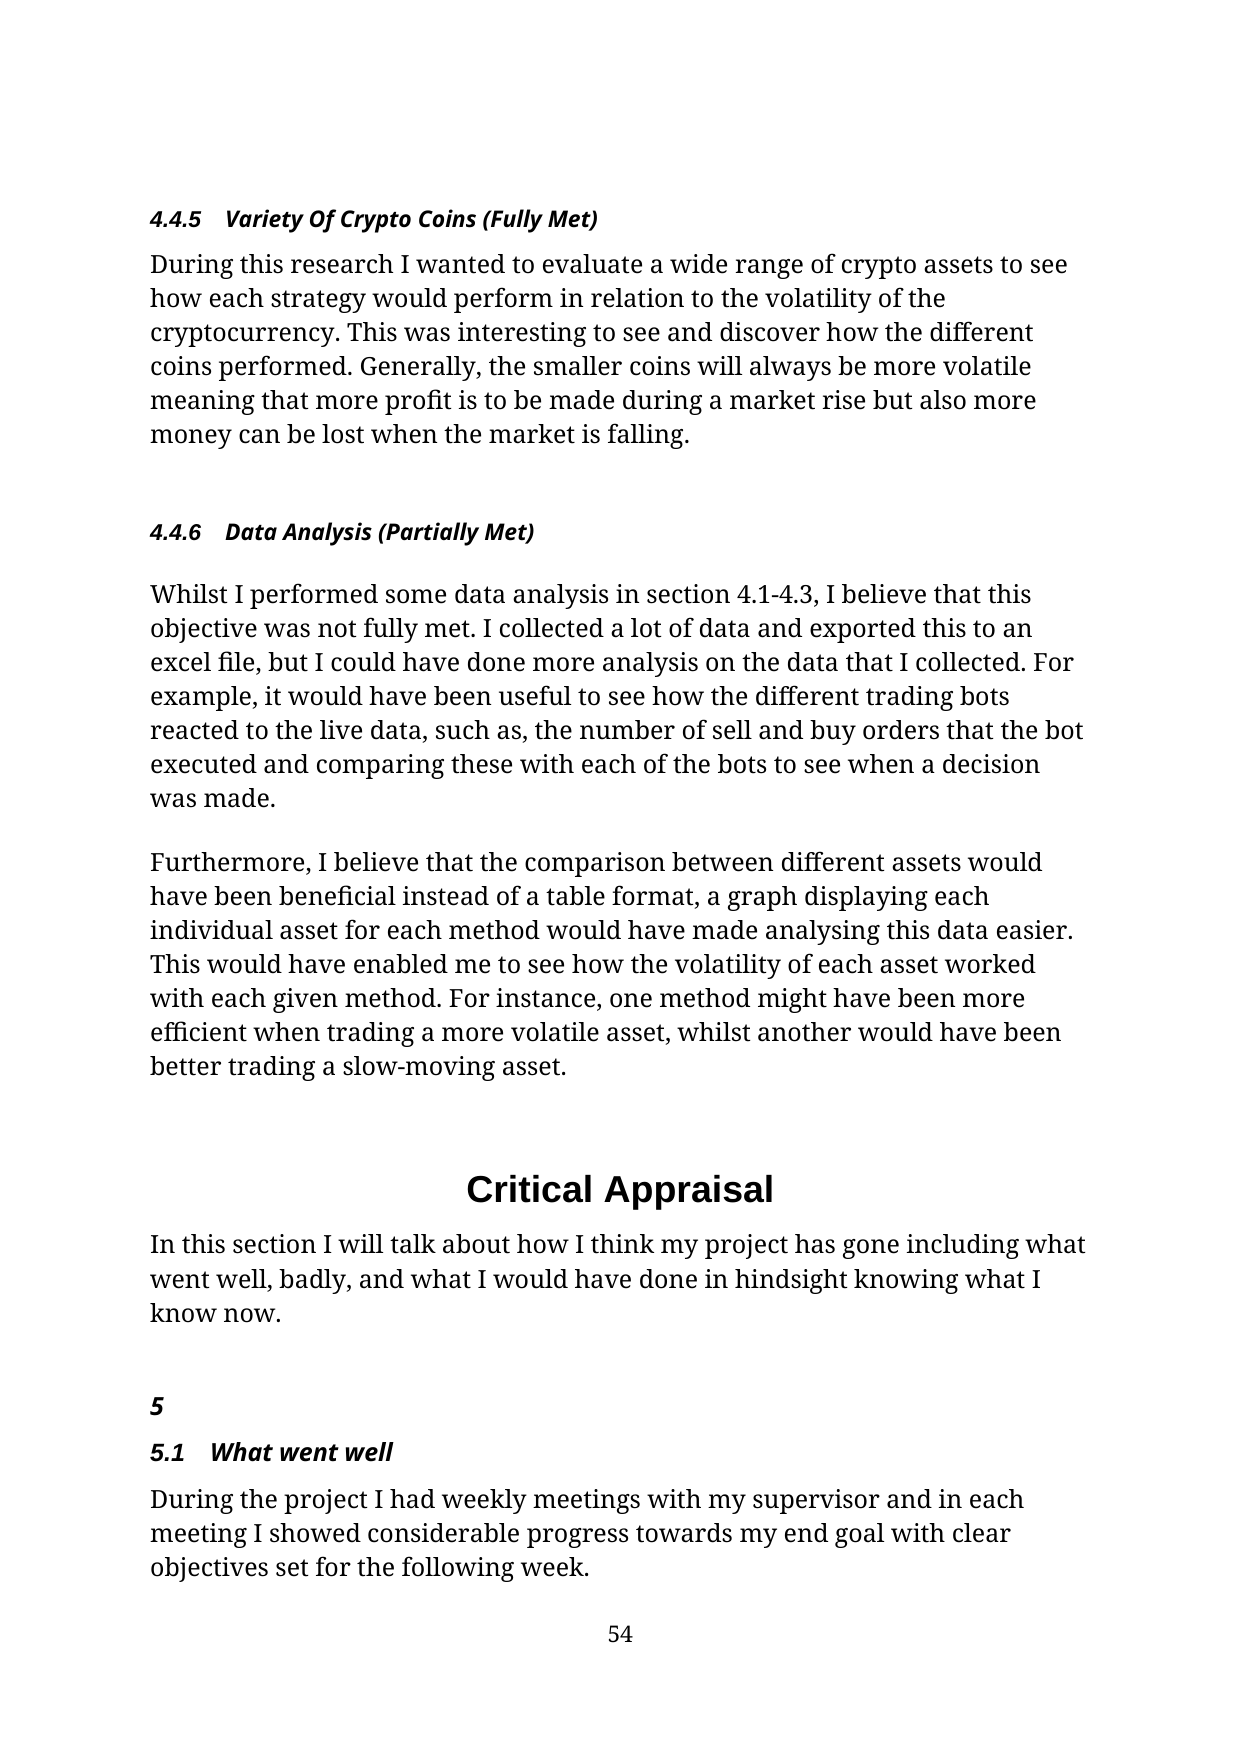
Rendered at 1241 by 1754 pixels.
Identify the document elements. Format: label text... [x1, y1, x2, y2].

subtitle What went well [150, 1435, 1090, 1469]
text Whilst I performed some data analysis in section 4.1-4.3, I believe that this objective was not fully met. I collected a lot of data and exported this to an excel file, but I could have done more analysis on the data that I collected. For example, it would have been useful to see how the different trading bots reacted to the live data, such as, the number of sell and buy orders that the bot executed and comparing these with each of the bots to see when a decision was made. [150, 577, 1090, 815]
text Furthermore, I believe that the comparison between different assets would have been beneficial instead of a table format, a graph displaying each individual asset for each method would have made analysing this data easier. This would have enabled me to see how the volatility of each asset worked with each given method. For instance, one method might have been more efficient when trading a more volatile asset, whilst another would have been better trading a slow-moving asset. [150, 844, 1090, 1083]
subtitle Variety Of Crypto Coins (Fully Met) [150, 203, 1090, 234]
text During this research I wanted to evaluate a wide range of crypto assets to see how each strategy would perform in relation to the volatility of the cryptocurrency. This was interesting to see and discover how the different coins performed. Generally, the smaller coins will always be more volatile meaning that more profit is to be made during a market rise but also more money can be lost when the market is falling. [150, 247, 1090, 451]
subtitle Data Analysis (Partially Met) [150, 516, 1090, 547]
text During the project I had weekly meetings with my supervisor and in each meeting I showed considerable progress towards my end goal with clear objectives set for the following week. [150, 1482, 1090, 1584]
subtitle Critical Appraisal [150, 1167, 1090, 1211]
text In this section I will talk about how I think my project has gone including what went well, badly, and what I would have done in hindsight knowing what I know now. [150, 1227, 1090, 1329]
